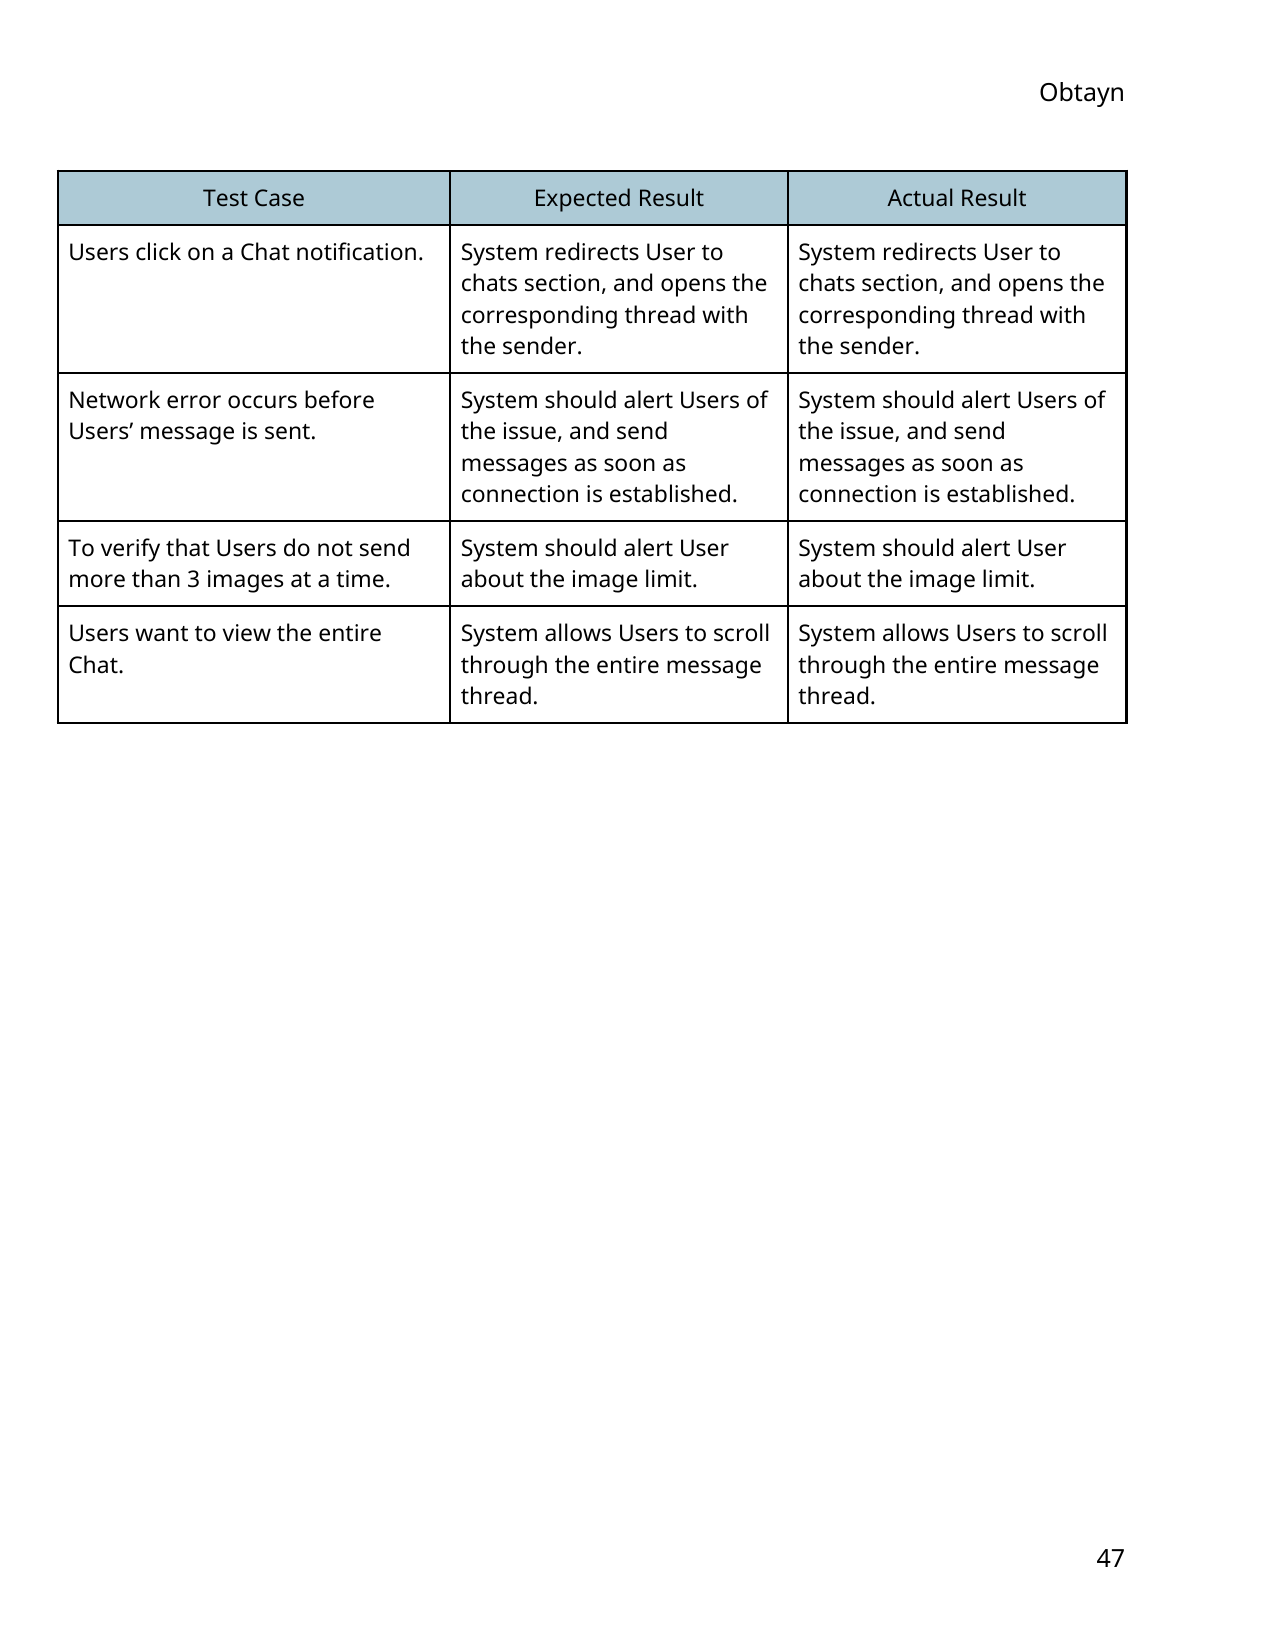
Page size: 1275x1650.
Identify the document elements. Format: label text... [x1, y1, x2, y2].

table_cell System should alert Users of the issue, and send messages as soon as connection is established. [451, 374, 787, 519]
table_cell System allows Users to scroll through the entire message thread. [789, 607, 1125, 722]
table_cell To verify that Users do not send more than 3 images at a time. [59, 522, 449, 605]
table_header Test Case [59, 172, 449, 224]
table_cell System redirects User to chats section, and opens the corresponding thread with the sender. [789, 226, 1125, 372]
table_cell System should alert User about the image limit. [789, 522, 1125, 605]
table_cell System allows Users to scroll through the entire message thread. [451, 607, 787, 722]
table_cell System should alert User about the image limit. [451, 522, 787, 605]
table_header Expected Result [451, 172, 787, 224]
table_cell Users click on a Chat notification. [59, 226, 449, 372]
table_header Actual Result [789, 172, 1125, 224]
table_cell System should alert Users of the issue, and send messages as soon as connection is established. [789, 374, 1125, 519]
table_cell Users want to view the entire Chat. [59, 607, 449, 722]
table_cell System redirects User to chats section, and opens the corresponding thread with the sender. [451, 226, 787, 372]
table_cell Network error occurs before Users’ message is sent. [59, 374, 449, 519]
